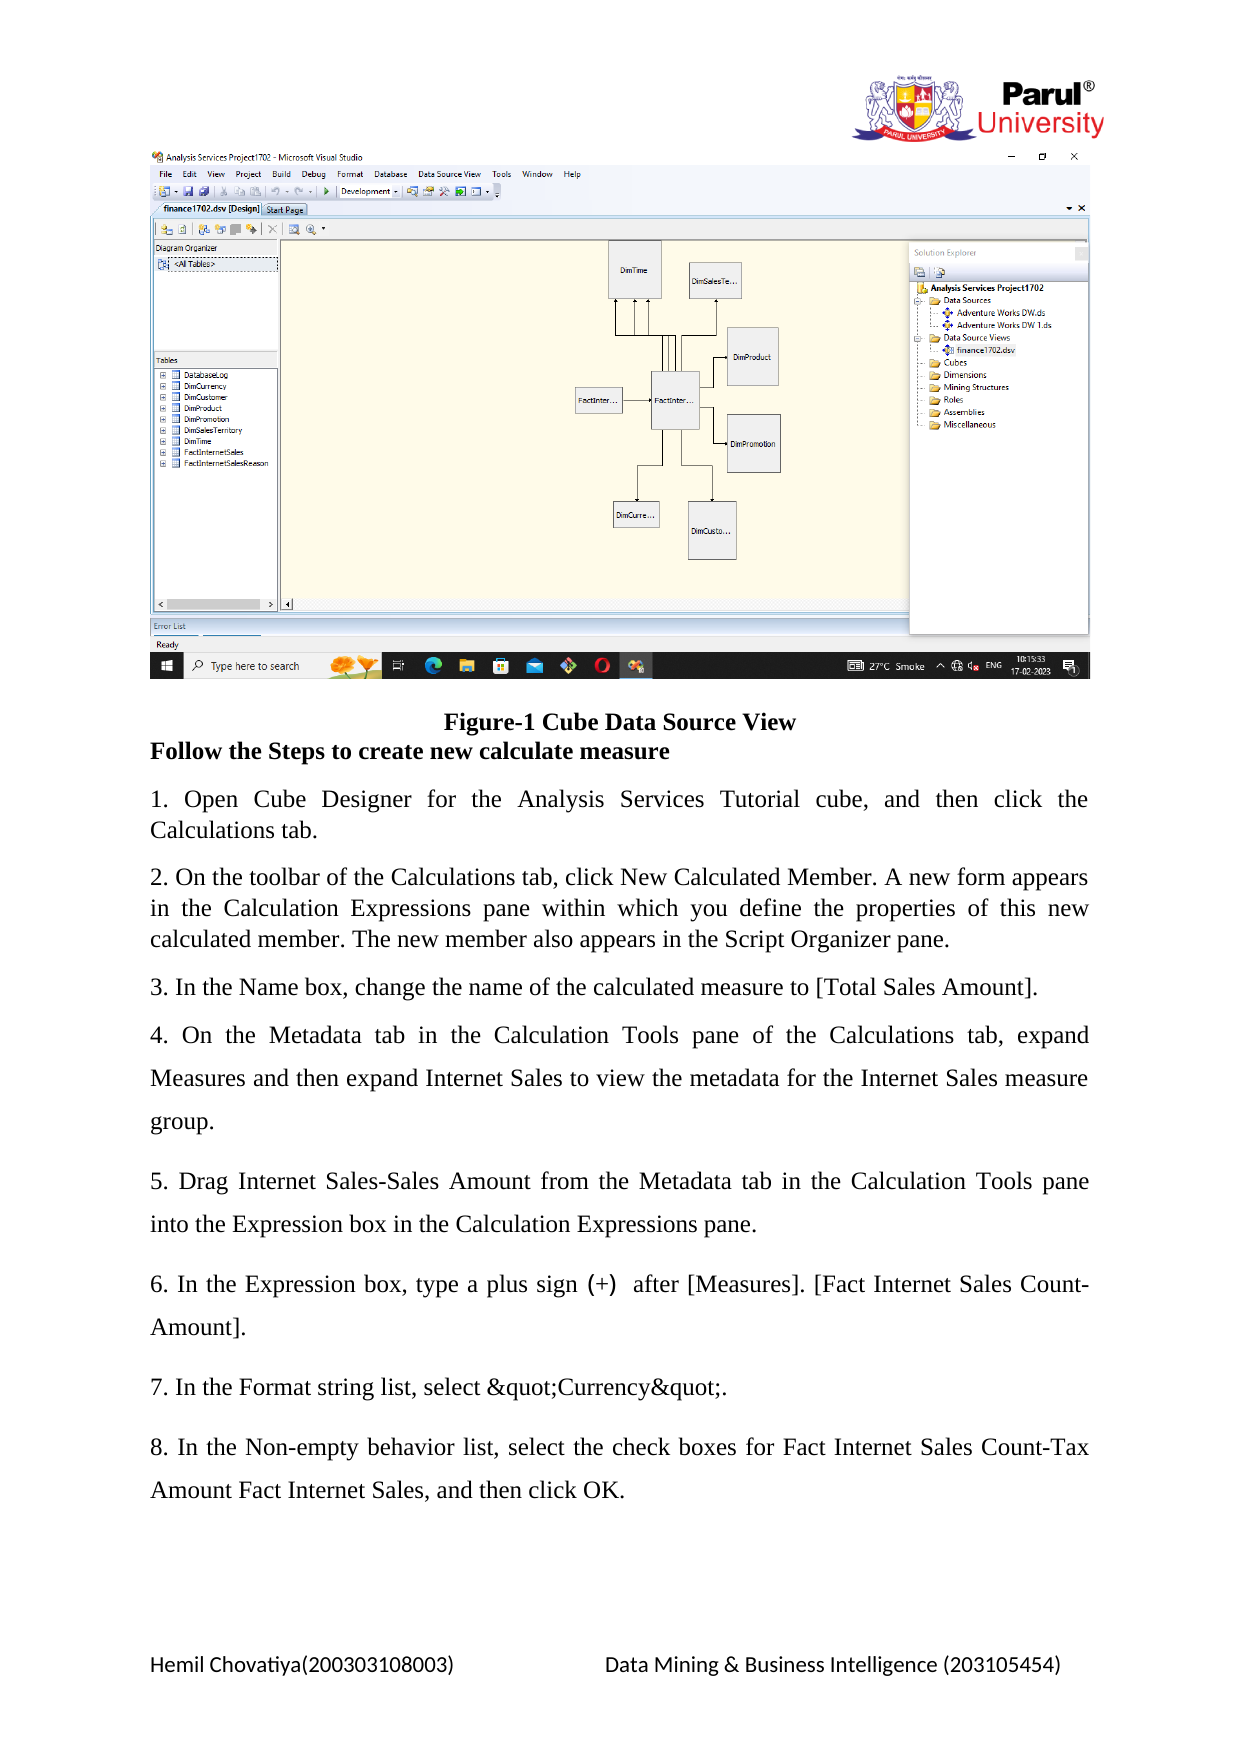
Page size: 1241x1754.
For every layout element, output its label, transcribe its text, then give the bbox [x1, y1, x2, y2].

text 4. On the Metadata tab in the Calculation Tools pane of the Calculations tab, expand Measures and then expand Internet Sales to view the metadata for the Internet Sales measure group. [150, 1020, 1090, 1135]
text Figure-1 Cube Data Source View [150, 707, 1090, 736]
text 6. In the Expression box, type a plus sign ﴾+﴿ after [Measures]. [Fact Internet Sales Count‐Amount]. [150, 1269, 1090, 1341]
picture [150, 65, 1104, 679]
text 8. In the Non‐empty behavior list, select the check boxes for Fact Internet Sales Count‐Tax Amount Fact Internet Sales, and then click OK. [150, 1432, 1090, 1503]
text Follow the Steps to create new calculate measure [150, 736, 1090, 765]
text 3. In the Name box, change the name of the calculated measure to [Total Sales Amount]. [150, 972, 1090, 1001]
text 7. In the Format string list, select &quot;Currency&quot;. [150, 1372, 1090, 1401]
text 2. On the toolbar of the Calculations tab, click New Calculated Member. A new form appears in the Calculation Expressions pane within which you define the properties of this new calculated member. The new member also appears in the Script Organizer pane. [150, 862, 1090, 953]
text 1. Open Cube Designer for the Analysis Services Tutorial cube, and then click the Calculations tab. [150, 784, 1090, 843]
text 5. Drag Internet Sales‐Sales Amount from the Metadata tab in the Calculation Tools pane into the Expression box in the Calculation Expressions pane. [150, 1166, 1090, 1238]
